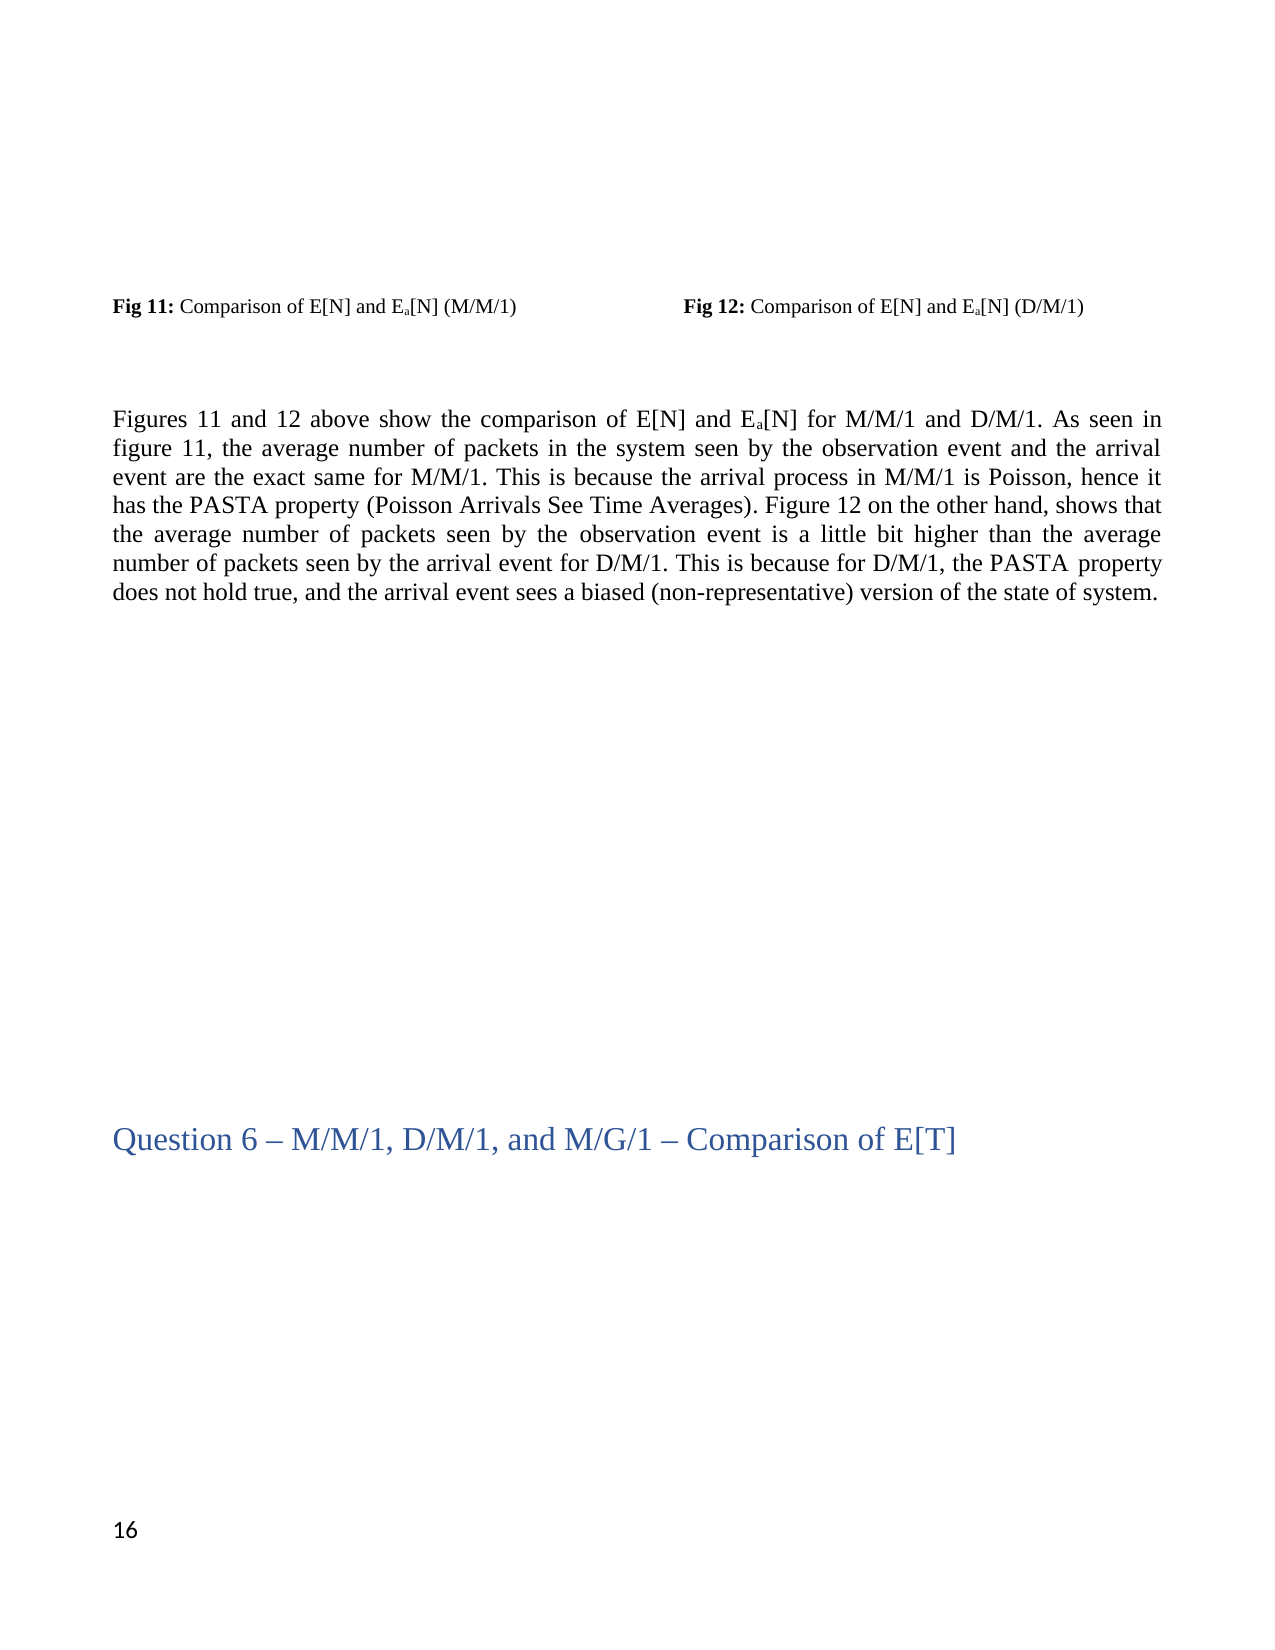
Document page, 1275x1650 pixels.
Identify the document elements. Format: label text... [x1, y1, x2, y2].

subtitle Question 6 – M/M/1, D/M/1, and M/G/1 – Comparison of E[T] [112, 1119, 1162, 1157]
text Figures 11 and 12 above show the comparison of E[N] and Ea[N] for M/M/1 and D/M/1. As seen in figure 11, the average number of packets in the system seen by the observation event and the arrival event are the exact same for M/M/1. This is because the arrival process in M/M/1 is Poisson, hence it has the PASTA property (Poisson Arrivals See Time Averages). Figure 12 on the other hand, shows that the average number of packets seen by the observation event is a little bit higher than the average number of packets seen by the arrival event for D/M/1. This is because for D/M/1, the PASTA property does not hold true, and the arrival event sees a biased (non-representative) version of the state of system. [112, 404, 1162, 605]
text Fig 11: Comparison of E[N] and Ea[N] (M/M/1) Fig 12: Comparison of E[N] and Ea[N] (D/M/1) [112, 294, 1162, 318]
